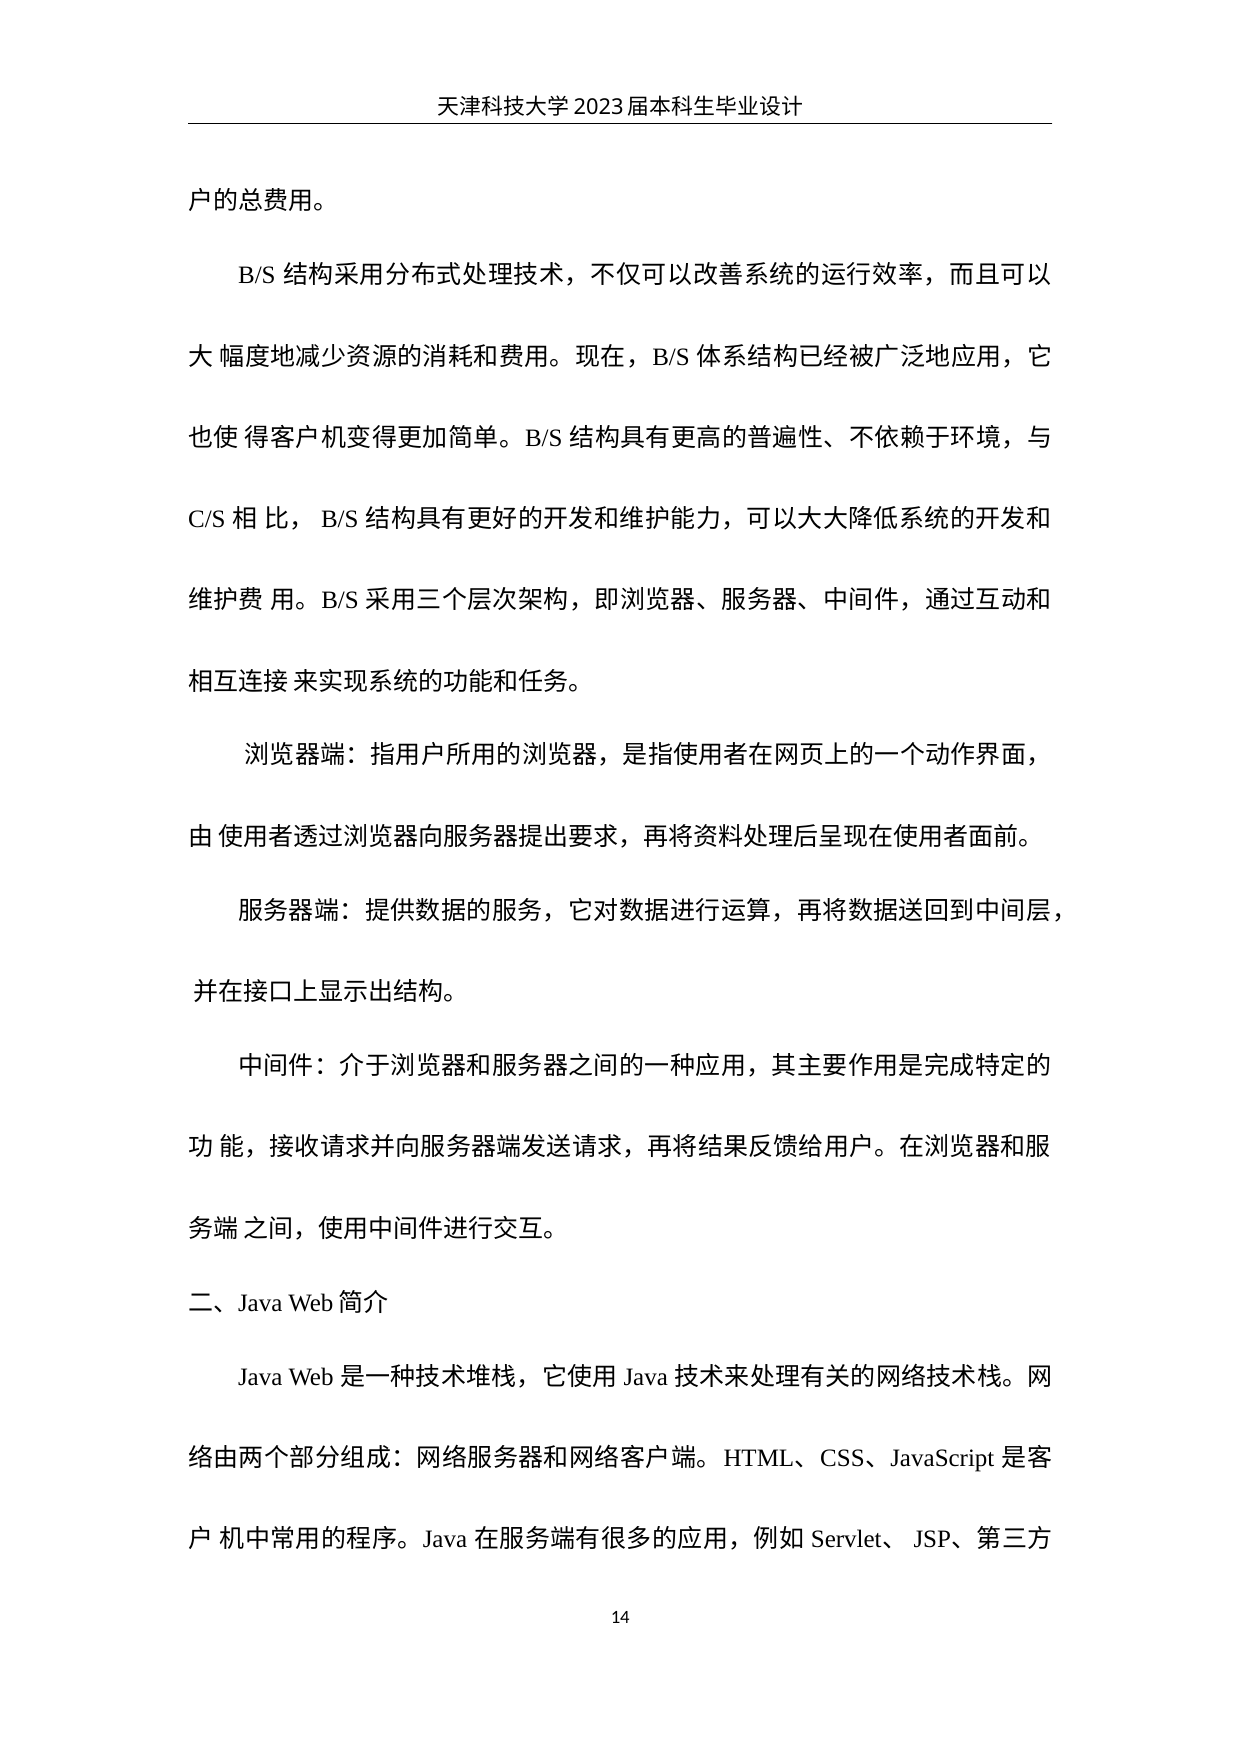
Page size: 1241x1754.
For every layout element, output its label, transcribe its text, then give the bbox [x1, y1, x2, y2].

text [188, 166, 1052, 231]
text 服务器端：提供数据的服务，它对数据进行运算，再将数据送回到中间层， 并在接口上显示出结构。 [188, 876, 1052, 1022]
text 浏览器端：指用户所用的浏览器，是指使用者在网页上的一个动作界面，由 使用者透过浏览器向服务器提出要求，再将资料处理后呈现在使用者面前。 [188, 721, 1052, 867]
text B/S 结构采用分布式处理技术，不仅可以改善系统的运行效率，而且可以大 幅度地减少资源的消耗和费用。现在，B/S 体系结构已经被广泛地应用，它也使 得客户机变得更加简单。B/S 结构具有更高的普遍性、不依赖于环境，与 C/S 相 比， B/S 结构具有更好的开发和维护能力，可以大大降低系统的开发和维护费 用。B/S 采用三个层次架构，即浏览器、服务器、中间件，通过互动和相互连接 来实现系统的功能和任务。 [188, 240, 1052, 712]
text 中间件：介于浏览器和服务器之间的一种应用，其主要作用是完成特定的功 能，接收请求并向服务器端发送请求，再将结果反馈给用户。在浏览器和服务端 之间，使用中间件进行交互。 [188, 1031, 1052, 1259]
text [188, 1342, 1052, 1569]
text 二、Java Web简介 [188, 1268, 1052, 1333]
